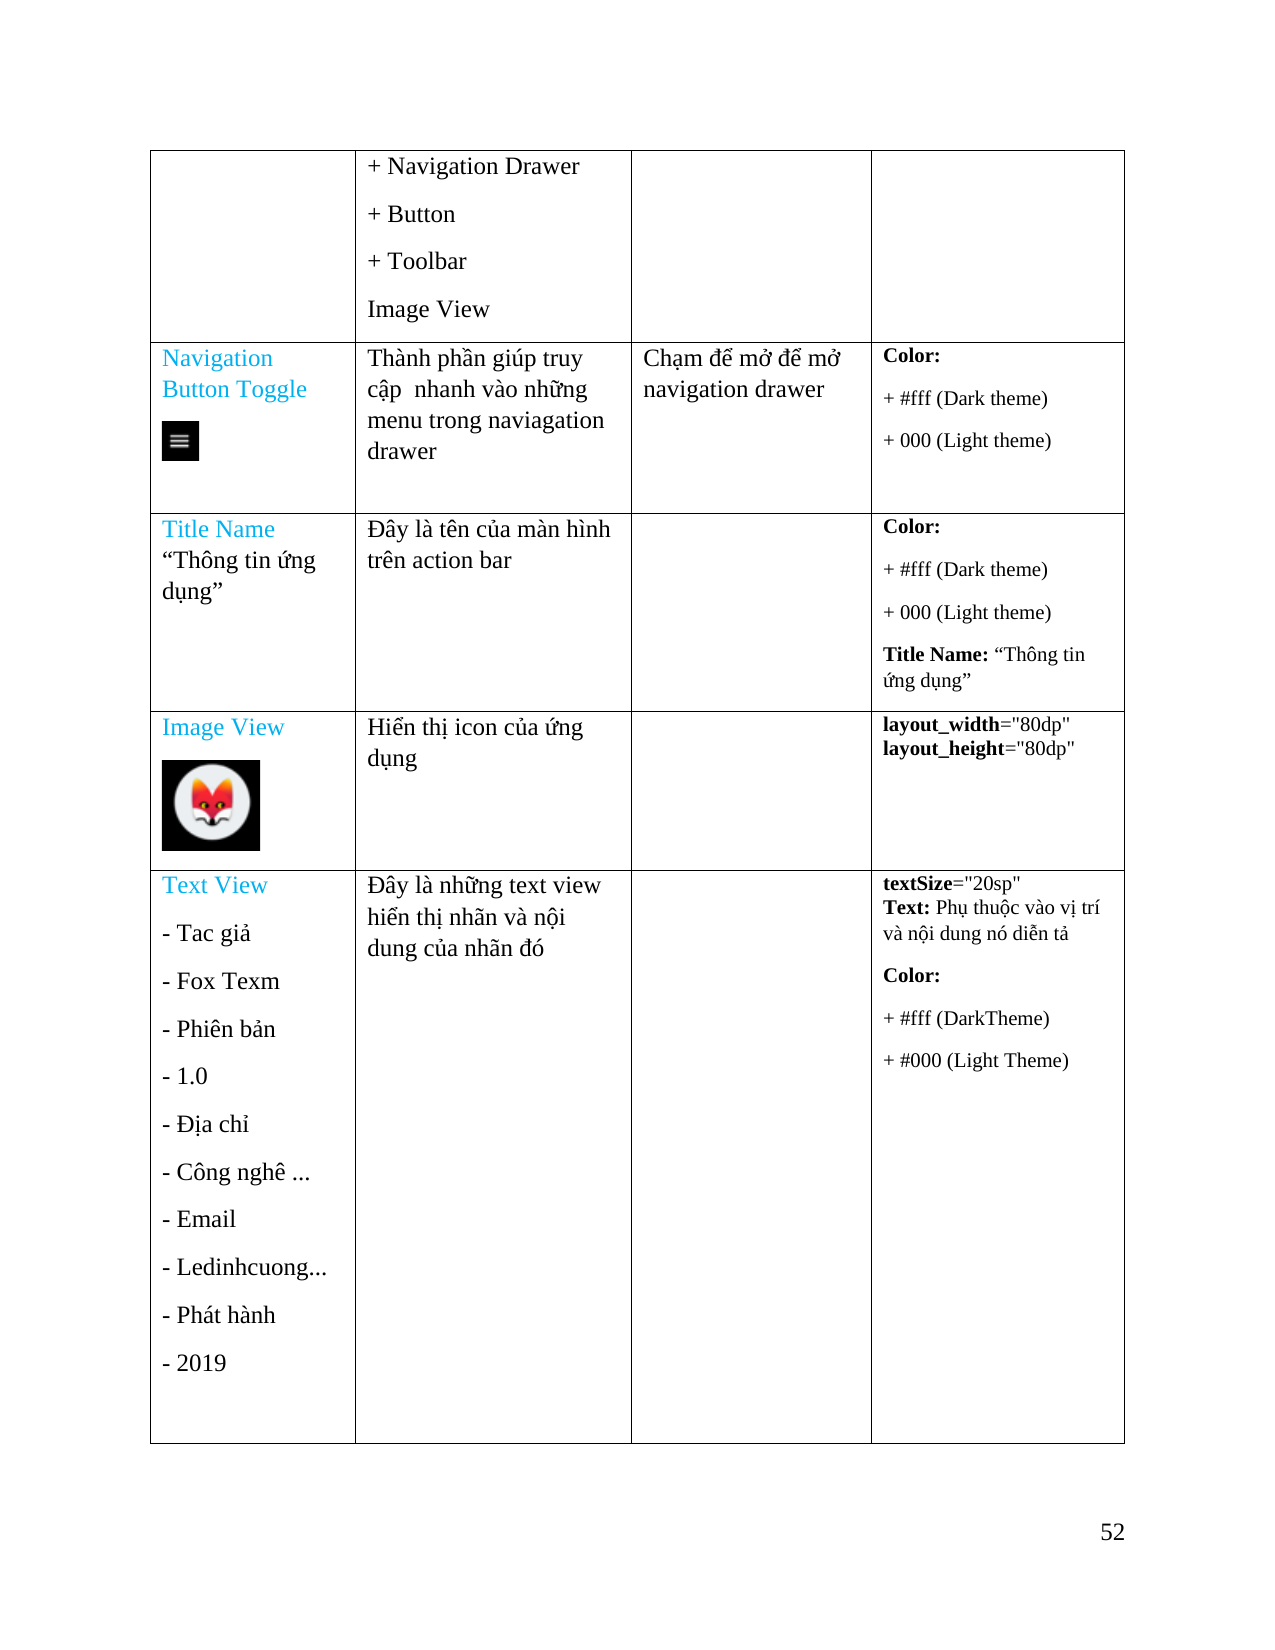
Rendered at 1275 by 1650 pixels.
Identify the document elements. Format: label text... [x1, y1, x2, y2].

picture [161, 421, 200, 461]
table_cell Title Name “Thông tin ứng dụng” [151, 514, 355, 711]
table_cell [632, 712, 871, 869]
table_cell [356, 151, 631, 342]
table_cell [151, 151, 355, 342]
table_cell Đây là những text view hiển thị nhãn và nội dung của nhãn đó [356, 871, 631, 1443]
table_cell [632, 871, 871, 1443]
table_cell Thành phần giúp truy cập nhanh vào những menu trong naviagation drawer [356, 343, 631, 513]
table_cell Đây là tên của màn hình trên action bar [356, 514, 631, 711]
table_cell Chạm để mở để mở navigation drawer [632, 343, 871, 513]
table_cell [632, 151, 871, 342]
table_cell Image View [151, 712, 355, 869]
picture [227, 521, 232, 531]
table_cell [872, 151, 1124, 342]
table_cell Color: + #fff (Dark theme) + 000 (Light theme) Title Name: “Thông tin ứng dụng” [872, 514, 1124, 711]
table_cell textSize="20sp" Text: Phụ thuộc vào vị trí và nội dung nó diễn tả Color: + #fff (DarkTheme) + #000 (Light Theme) [872, 871, 1124, 1443]
picture [161, 760, 261, 851]
table_cell Text View - Tac giả - Fox Texm - Phiên bản - 1.0 - Địa chỉ - Công nghê ... - Email - Ledinhcuong... - Phát hành - 2019 [151, 871, 355, 1443]
table_cell Hiển thị icon của ứng dụng [356, 712, 631, 869]
table_cell Color: + #fff (Dark theme) + 000 (Light theme) [872, 343, 1124, 513]
table_cell layout_width="80dp" layout_height="80dp" [872, 712, 1124, 869]
table_cell Navigation Button Toggle [151, 343, 355, 513]
table_cell [632, 514, 871, 711]
